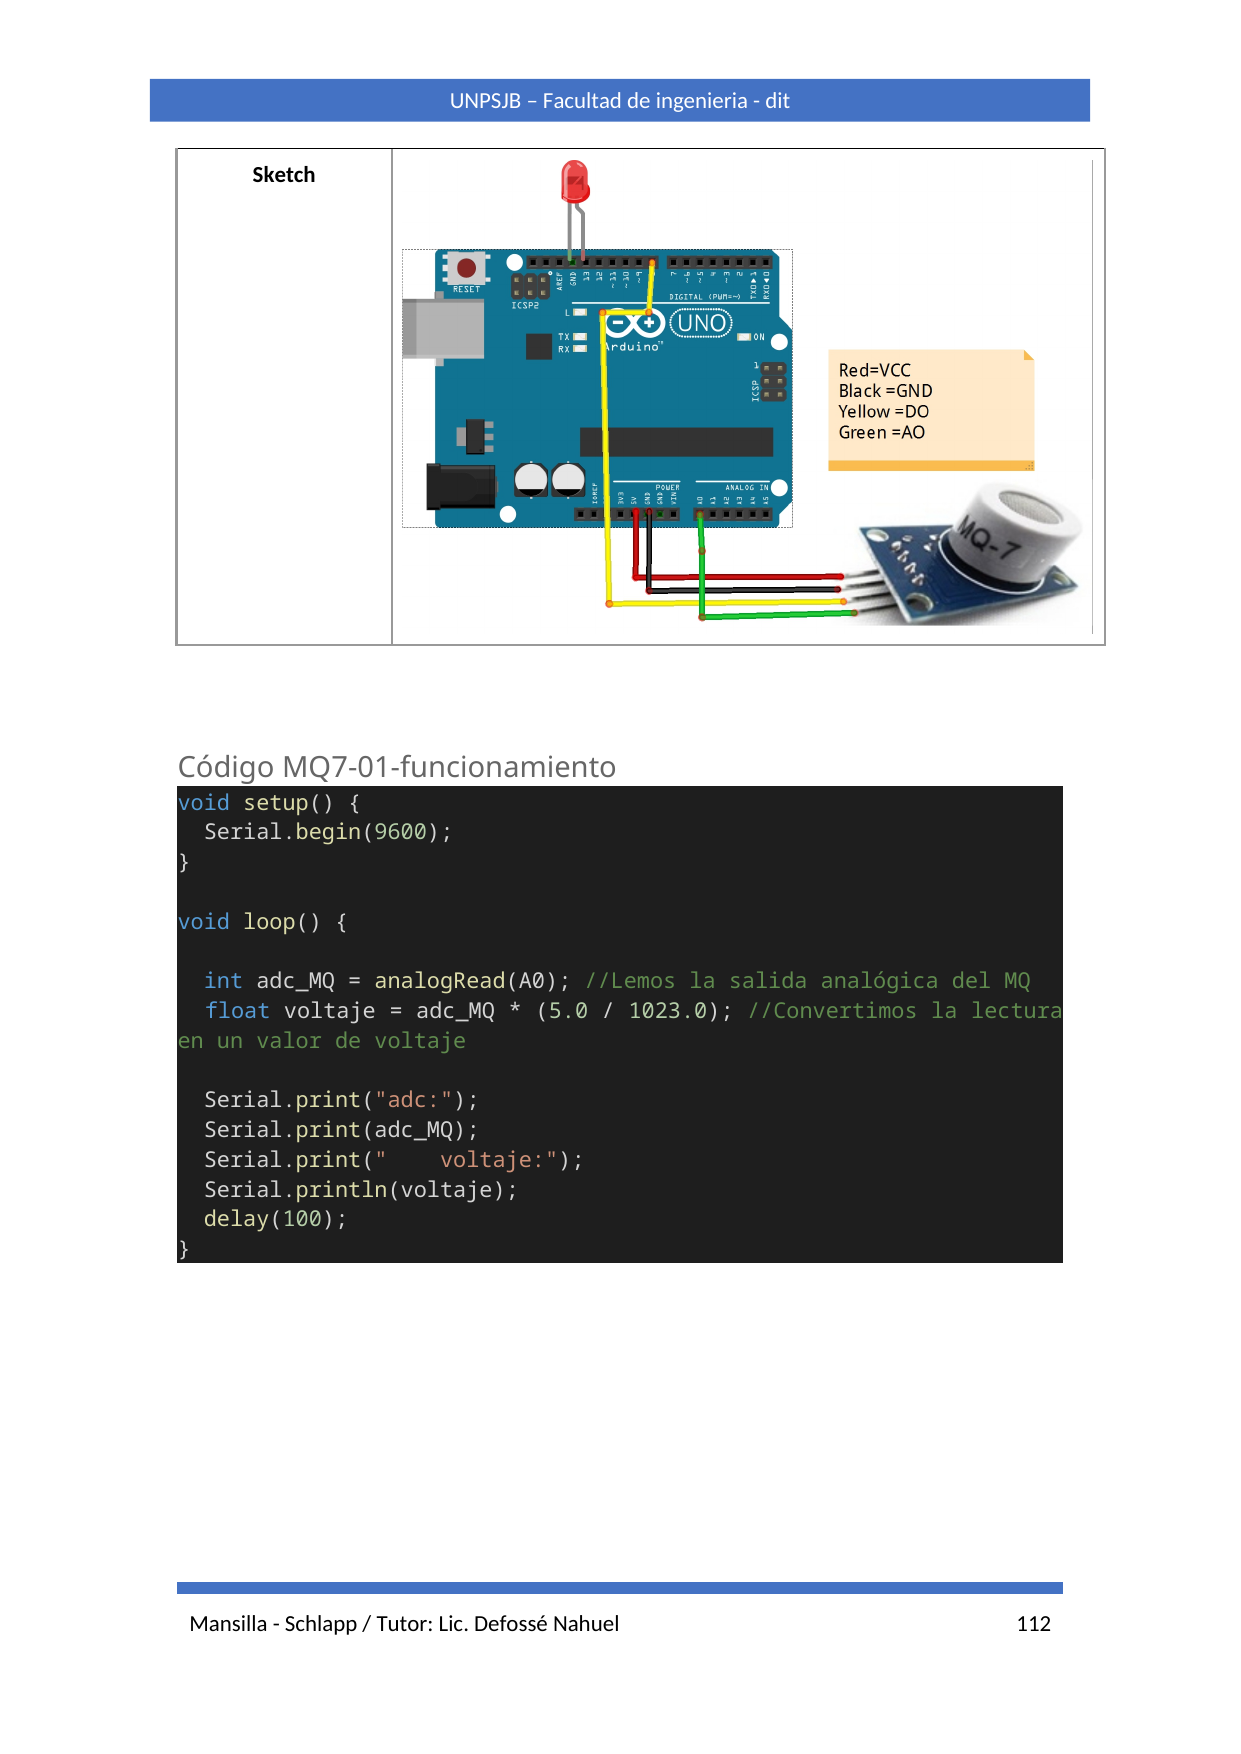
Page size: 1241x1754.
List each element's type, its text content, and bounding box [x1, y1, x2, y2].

text int adc_MQ = analogRead(A0); //Lemos la salida analógica del MQ [177, 965, 1063, 995]
text Serial.print(" voltaje:"); [177, 1144, 1063, 1174]
text Serial.print("adc:"); [177, 1084, 1063, 1114]
text Serial.println(voltaje); [177, 1174, 1063, 1203]
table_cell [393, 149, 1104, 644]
subtitle Código MQ7-01-funcionamiento [177, 747, 1063, 786]
text } [177, 1233, 1063, 1263]
text Serial.begin(9600); [177, 816, 1063, 846]
text delay(100); [177, 1203, 1063, 1233]
text void setup() { [177, 786, 1063, 816]
text Serial.print(adc_MQ); [177, 1114, 1063, 1144]
text void loop() { [177, 906, 1063, 935]
text float voltaje = adc_MQ * (5.0 / 1023.0); //Convertimos la lectura en un valor de voltaje [177, 995, 1063, 1054]
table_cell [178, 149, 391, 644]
picture [402, 160, 1093, 634]
text } [177, 846, 1063, 876]
